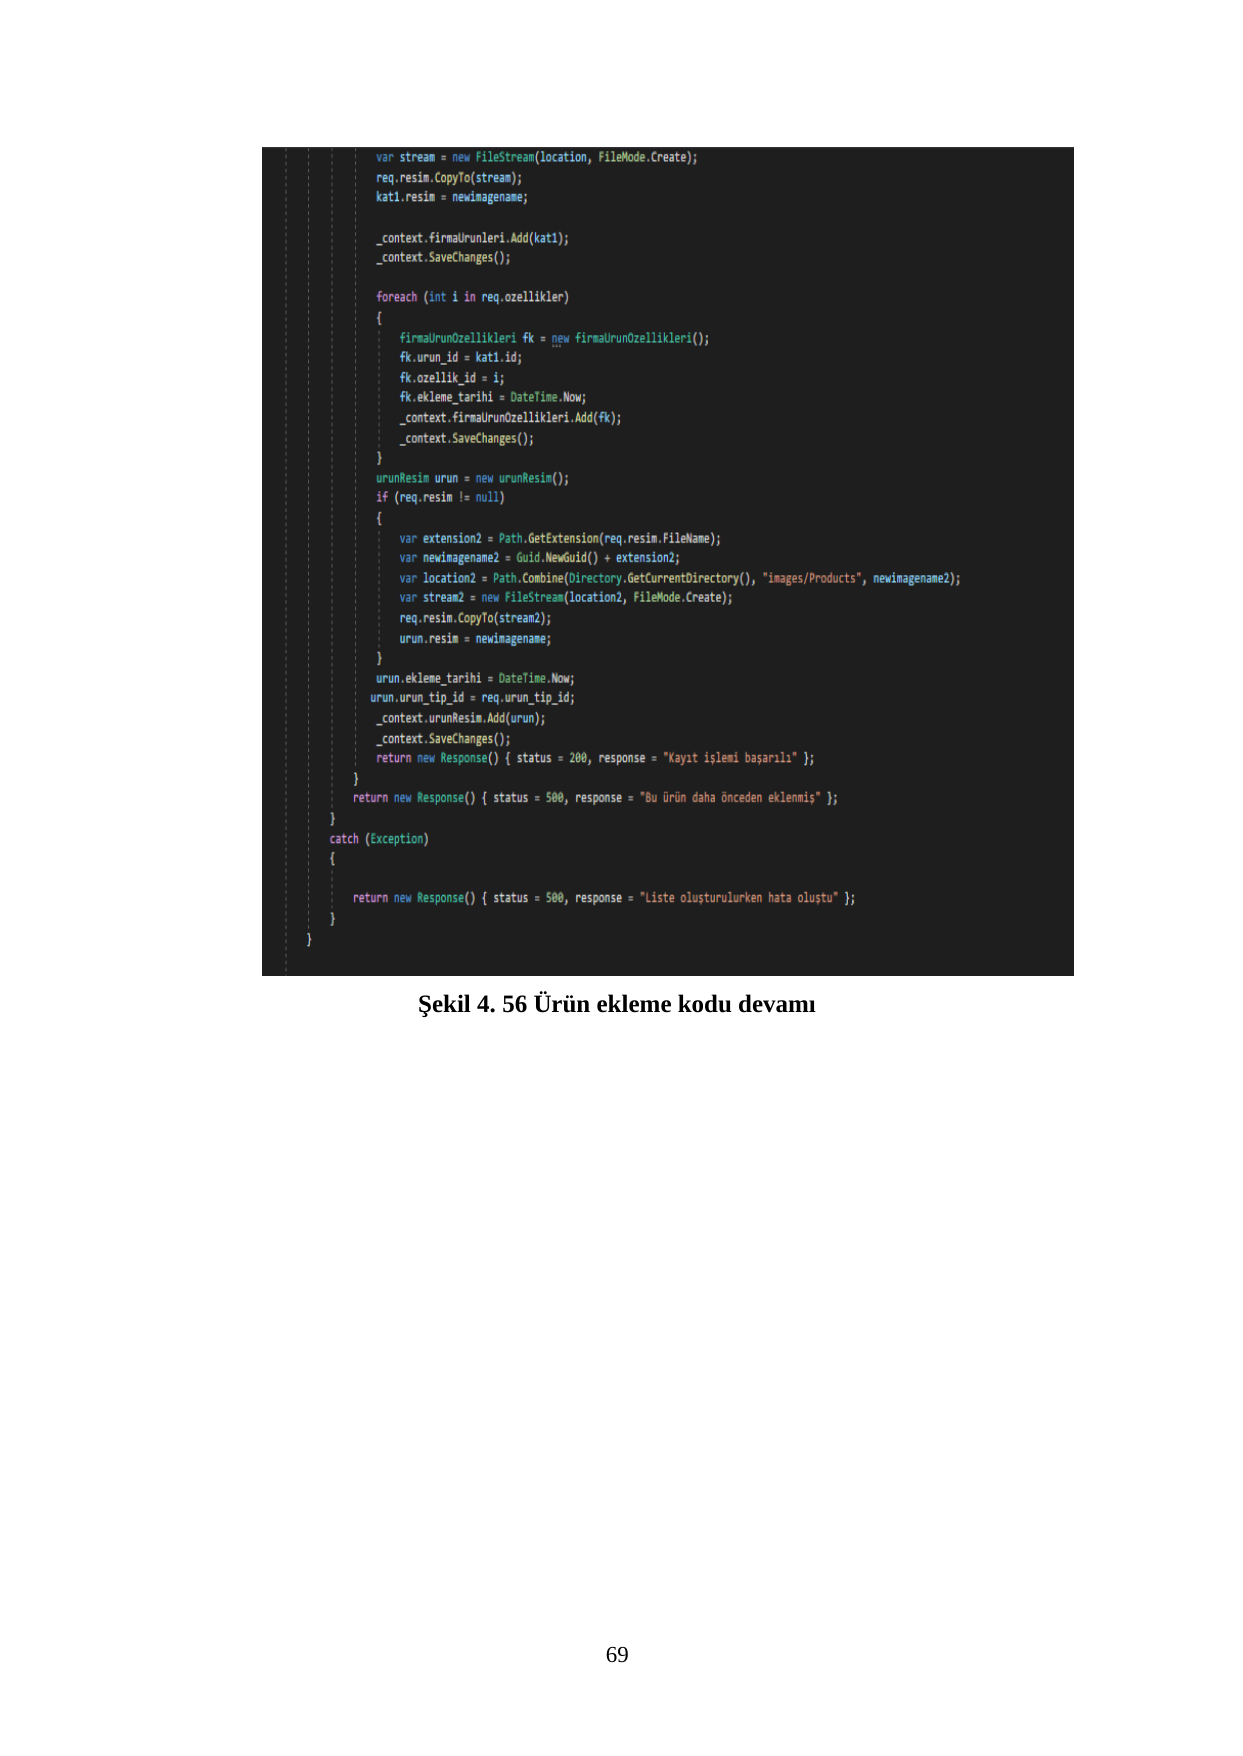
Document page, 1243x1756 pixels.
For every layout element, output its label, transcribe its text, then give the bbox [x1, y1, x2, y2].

picture [262, 147, 1074, 976]
text Şekil 4. 56 Ürün ekleme kodu devamı [32, 989, 1201, 1018]
